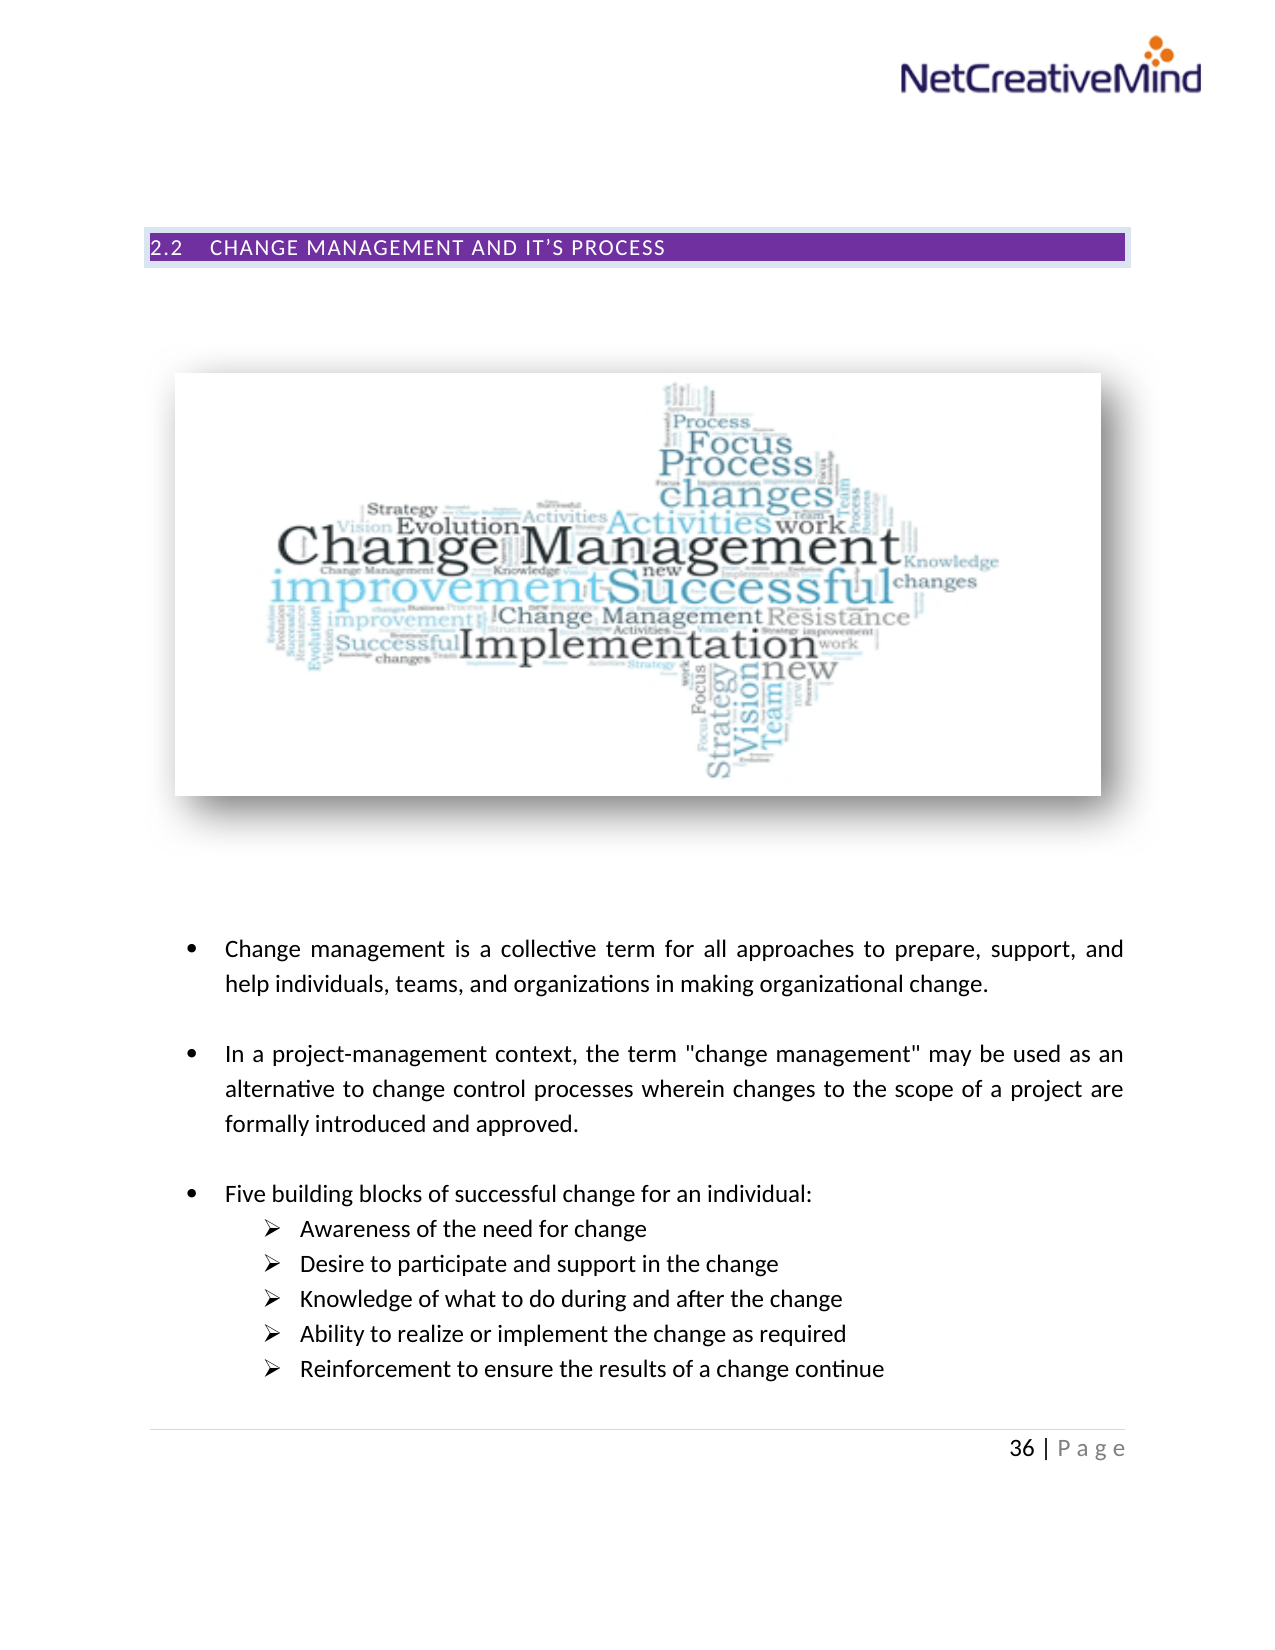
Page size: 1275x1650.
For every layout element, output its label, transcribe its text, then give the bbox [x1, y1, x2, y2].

list Awareness of the need for change [262, 1213, 1125, 1243]
list In a project-management context, the term "change management" may be used as an alternative to change control processes wherein changes to the scope of a project are formally introduced and approved. [187, 1038, 1125, 1138]
list Five building blocks of successful change for an individual: [187, 1178, 1125, 1208]
list Reinforcement to ensure the results of a change continue [262, 1353, 1125, 1383]
list Knowledge of what to do during and after the change [262, 1283, 1125, 1313]
list Change management is a collective term for all approaches to prepare, support, and help individuals, teams, and organizations in making organizational change. [187, 933, 1125, 998]
picture [175, 373, 1101, 796]
picture [900, 35, 1214, 95]
list Ability to realize or implement the change as required [262, 1318, 1125, 1348]
list Desire to participate and support in the change [262, 1248, 1125, 1278]
subtitle Change Management and it’s Process [150, 233, 1125, 261]
